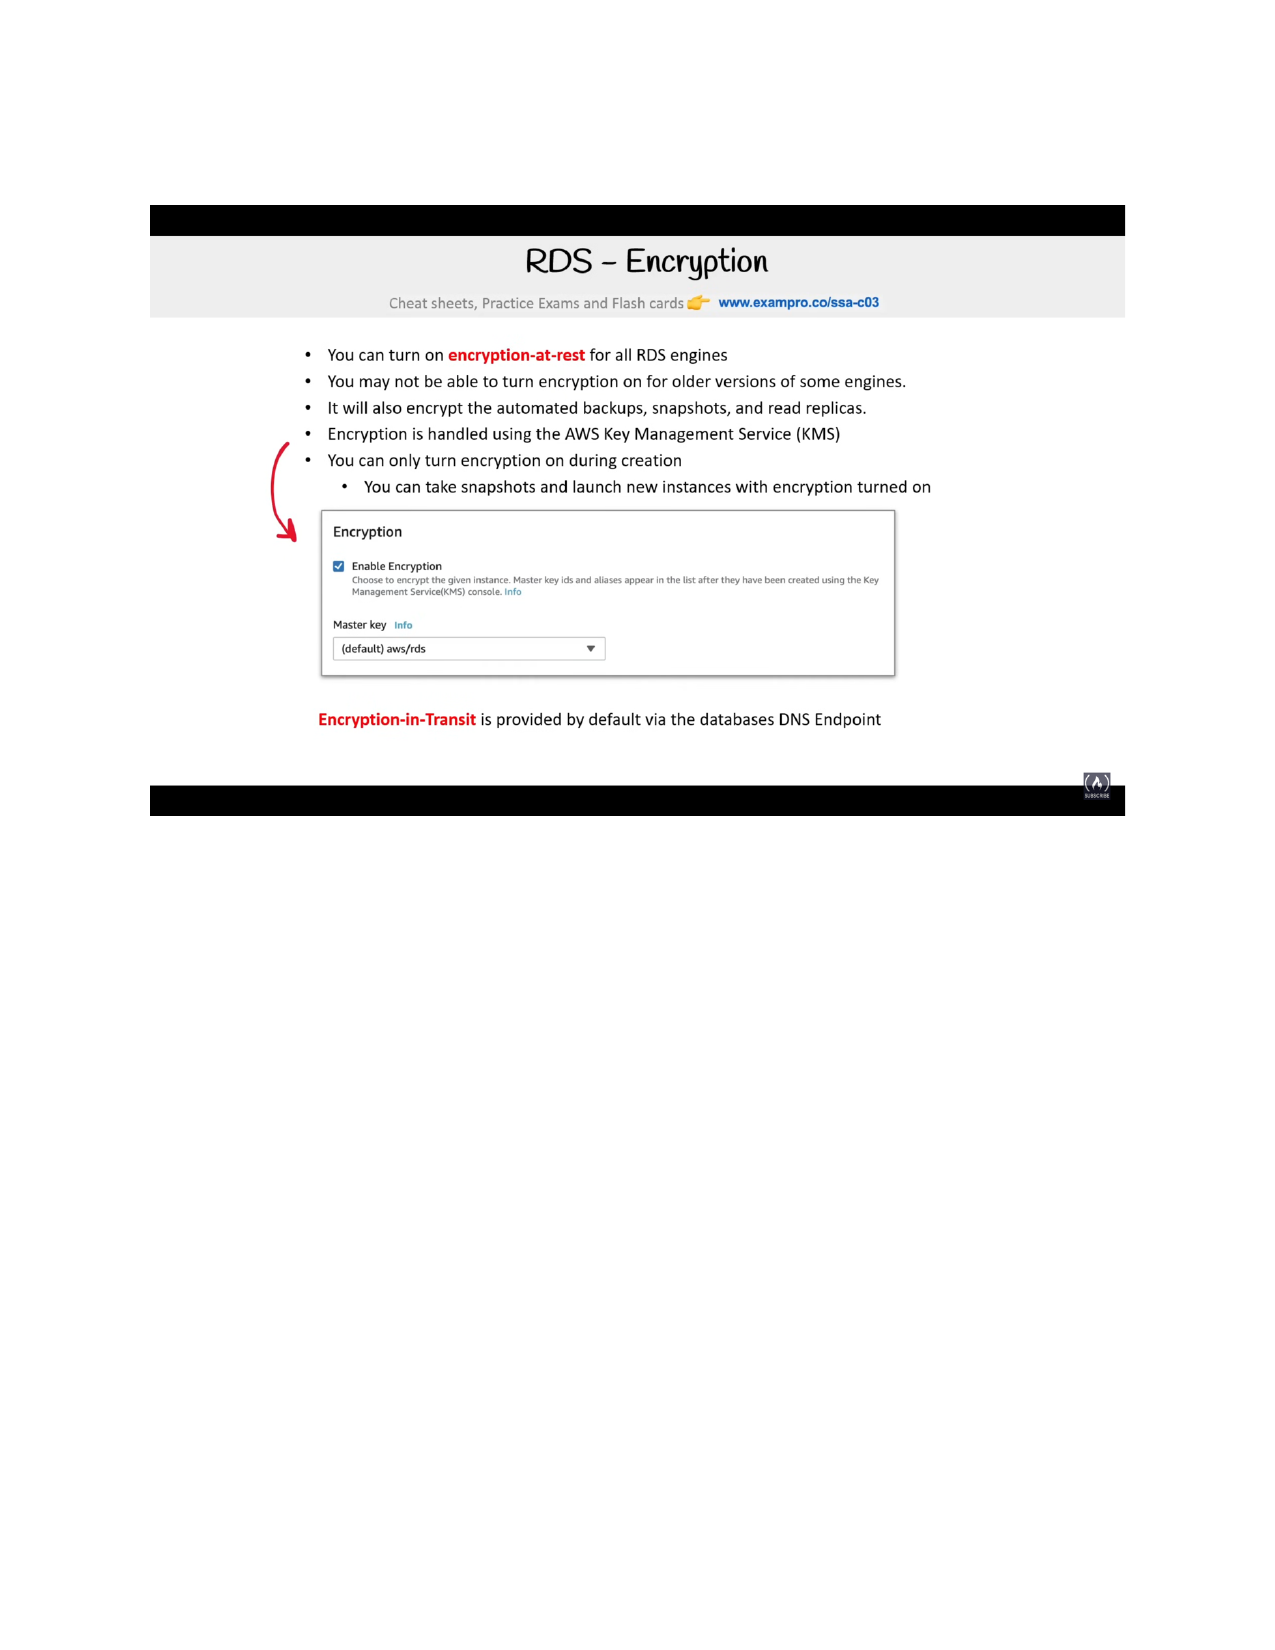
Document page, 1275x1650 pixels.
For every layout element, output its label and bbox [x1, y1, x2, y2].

picture [150, 205, 1125, 816]
